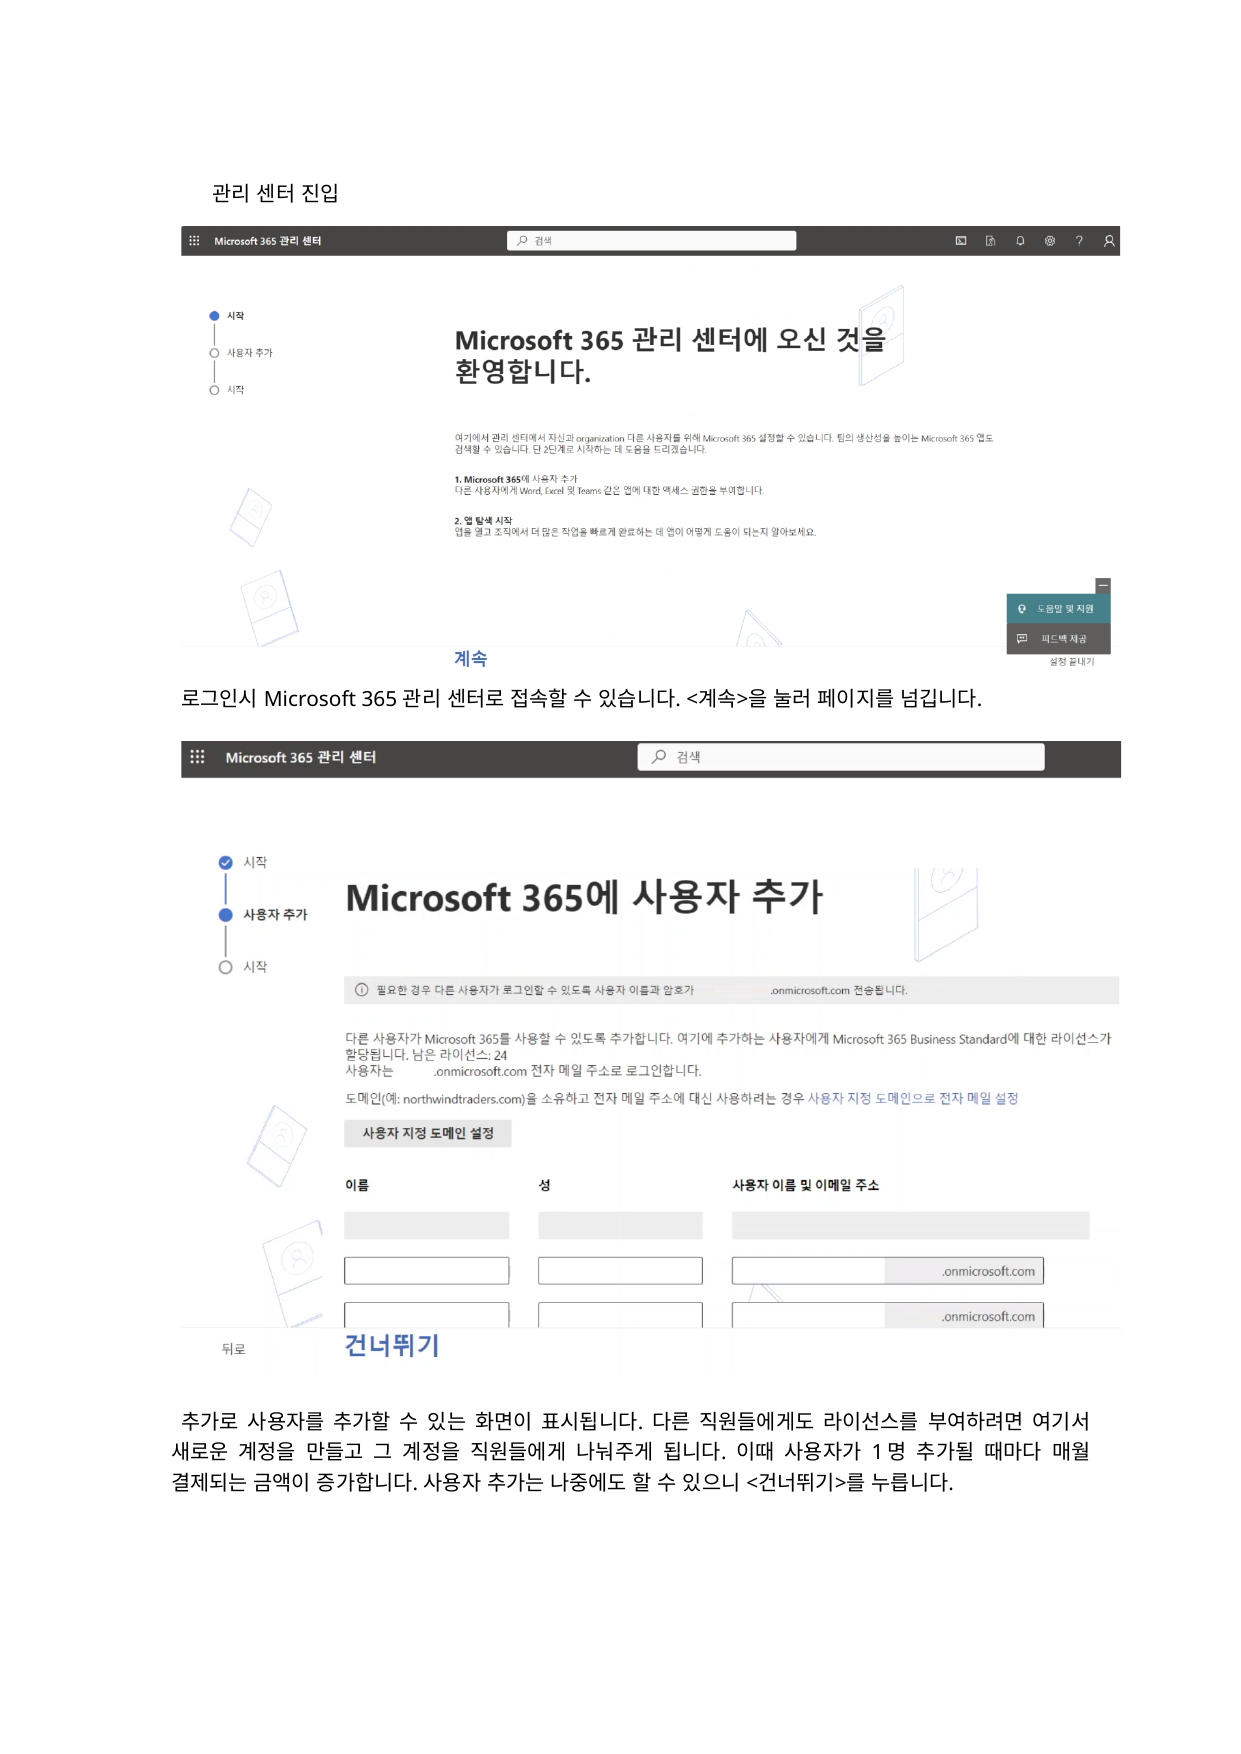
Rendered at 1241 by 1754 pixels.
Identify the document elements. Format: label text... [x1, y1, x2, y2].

picture [181, 741, 1122, 1377]
text 로그인시 Microsoft 365 관리 센터로 접속할 수 있습니다. <계속>을 눌러 페이지를 넘깁니다. [171, 682, 1090, 713]
picture [181, 226, 1121, 683]
text 추가로 사용자를 추가할 수 있는 화면이 표시됩니다. 다른 직원들에게도 라이선스를 부여하려면 여기서 새로운 계정을 만들고 그 계정을 직원들에게 나눠주게 됩니다. 이때 사용자가 1명 추가될 때마다 매월 결제되는 금액이 증가합니다. 사용자 추가는 나중에도 할 수 있으니 <건너뛰기>를 누릅니다. [171, 1405, 1090, 1496]
subtitle 관리 센터 진입 [212, 177, 1090, 207]
